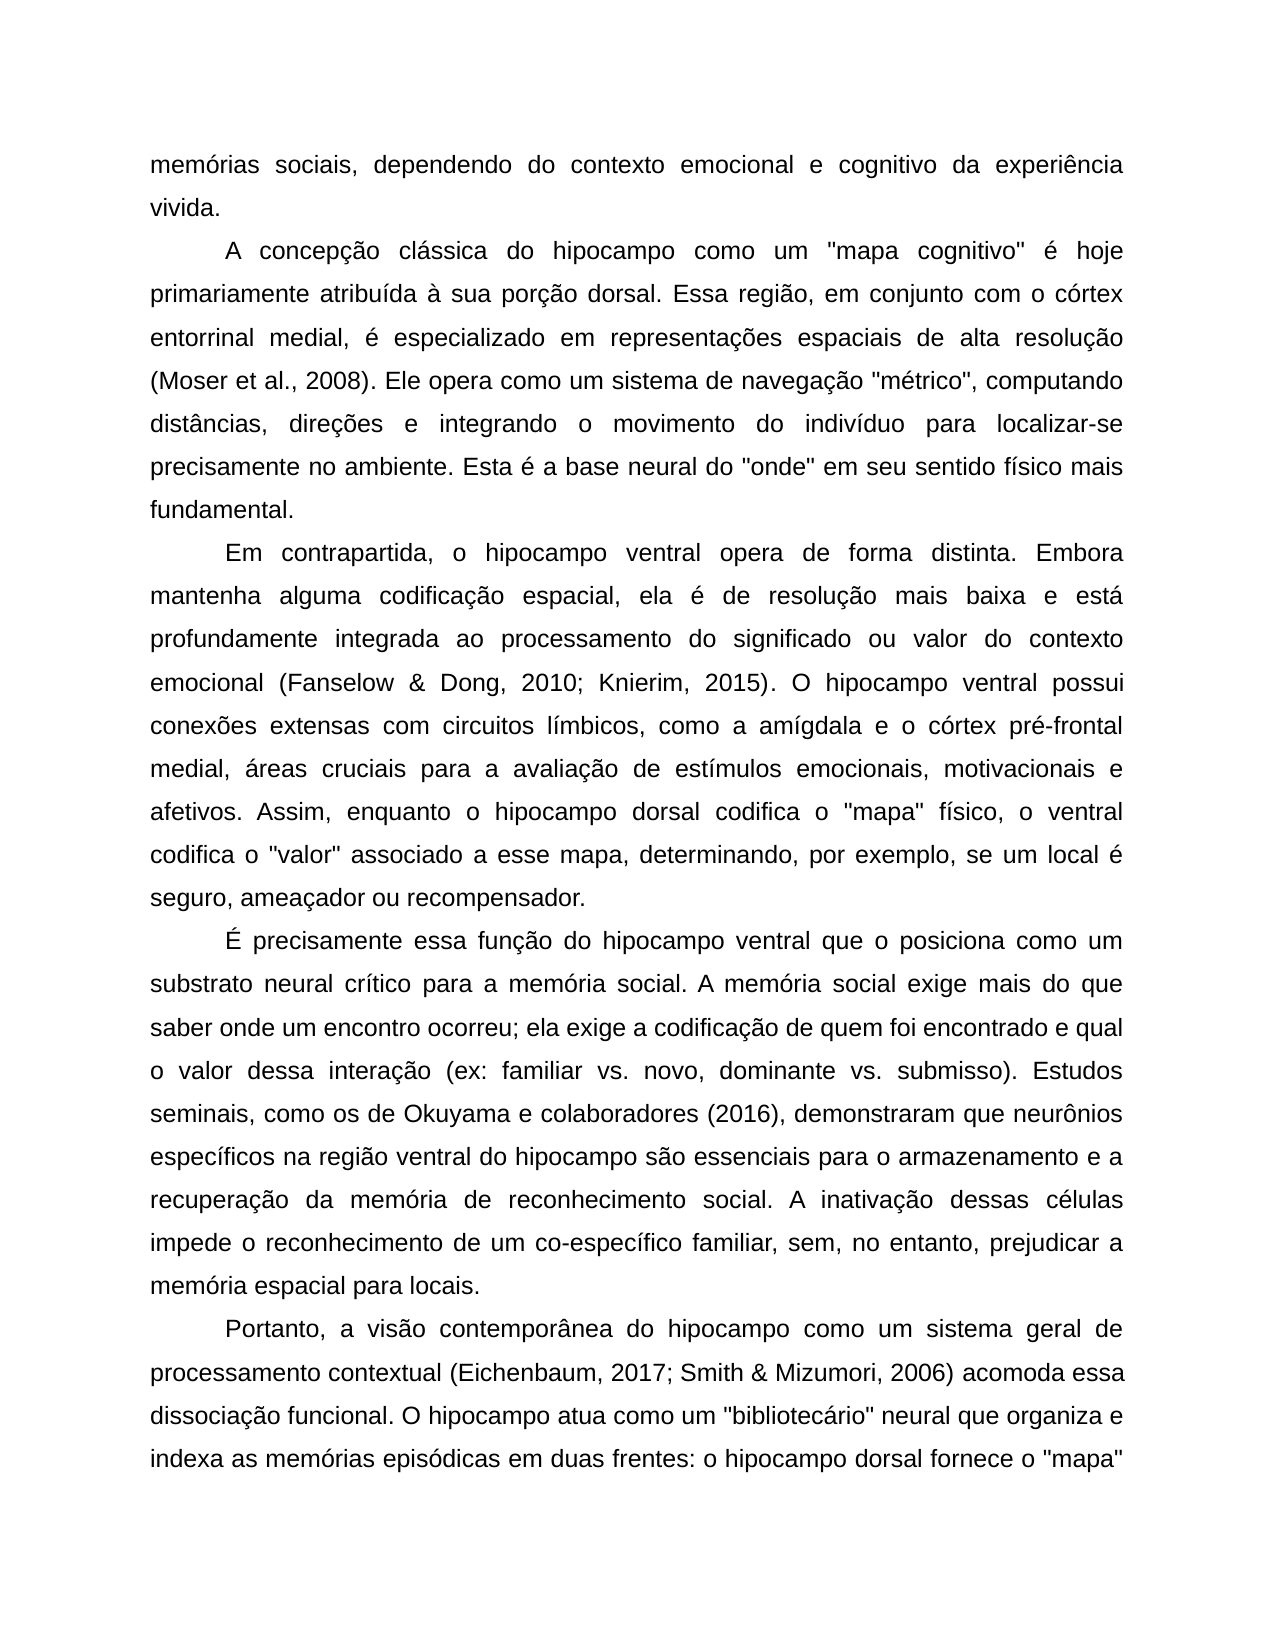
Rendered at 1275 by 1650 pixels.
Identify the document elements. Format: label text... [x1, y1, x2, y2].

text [150, 1314, 1125, 1472]
text Em contrapartida, o hipocampo ventral opera de forma distinta. Embora mantenha alguma codificação espacial, ela é de resolução mais baixa e está profundamente integrada ao processamento do significado ou valor do contexto emocional (Fanselow & Dong, 2010; Knierim, 2015). O hipocampo ventral possui conexões extensas com circuitos límbicos, como a amígdala e o córtex pré-frontal medial, áreas cruciais para a avaliação de estímulos emocionais, motivacionais e afetivos. Assim, enquanto o hipocampo dorsal codifica o "mapa" físico, o ventral codifica o "valor" associado a esse mapa, determinando, por exemplo, se um local é seguro, ameaçador ou recompensador. [150, 538, 1125, 912]
text É precisamente essa função do hipocampo ventral que o posiciona como um substrato neural crítico para a memória social. A memória social exige mais do que saber onde um encontro ocorreu; ela exige a codificação de quem foi encontrado e qual o valor dessa interação (ex: familiar vs. novo, dominante vs. submisso). Estudos seminais, como os de Okuyama e colaboradores (2016), demonstraram que neurônios específicos na região ventral do hipocampo são essenciais para o armazenamento e a recuperação da memória de reconhecimento social. A inativação dessas células impede o reconhecimento de um co-específico familiar, sem, no entanto, prejudicar a memória espacial para locais. [150, 926, 1125, 1300]
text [150, 150, 1125, 222]
text A concepção clássica do hipocampo como um "mapa cognitivo" é hoje primariamente atribuída à sua porção dorsal. Essa região, em conjunto com o córtex entorrinal medial, é especializado em representações espaciais de alta resolução (Moser et al., 2008). Ele opera como um sistema de navegação "métrico", computando distâncias, direções e integrando o movimento do indivíduo para localizar-se precisamente no ambiente. Esta é a base neural do "onde" em seu sentido físico mais fundamental. [150, 236, 1125, 524]
